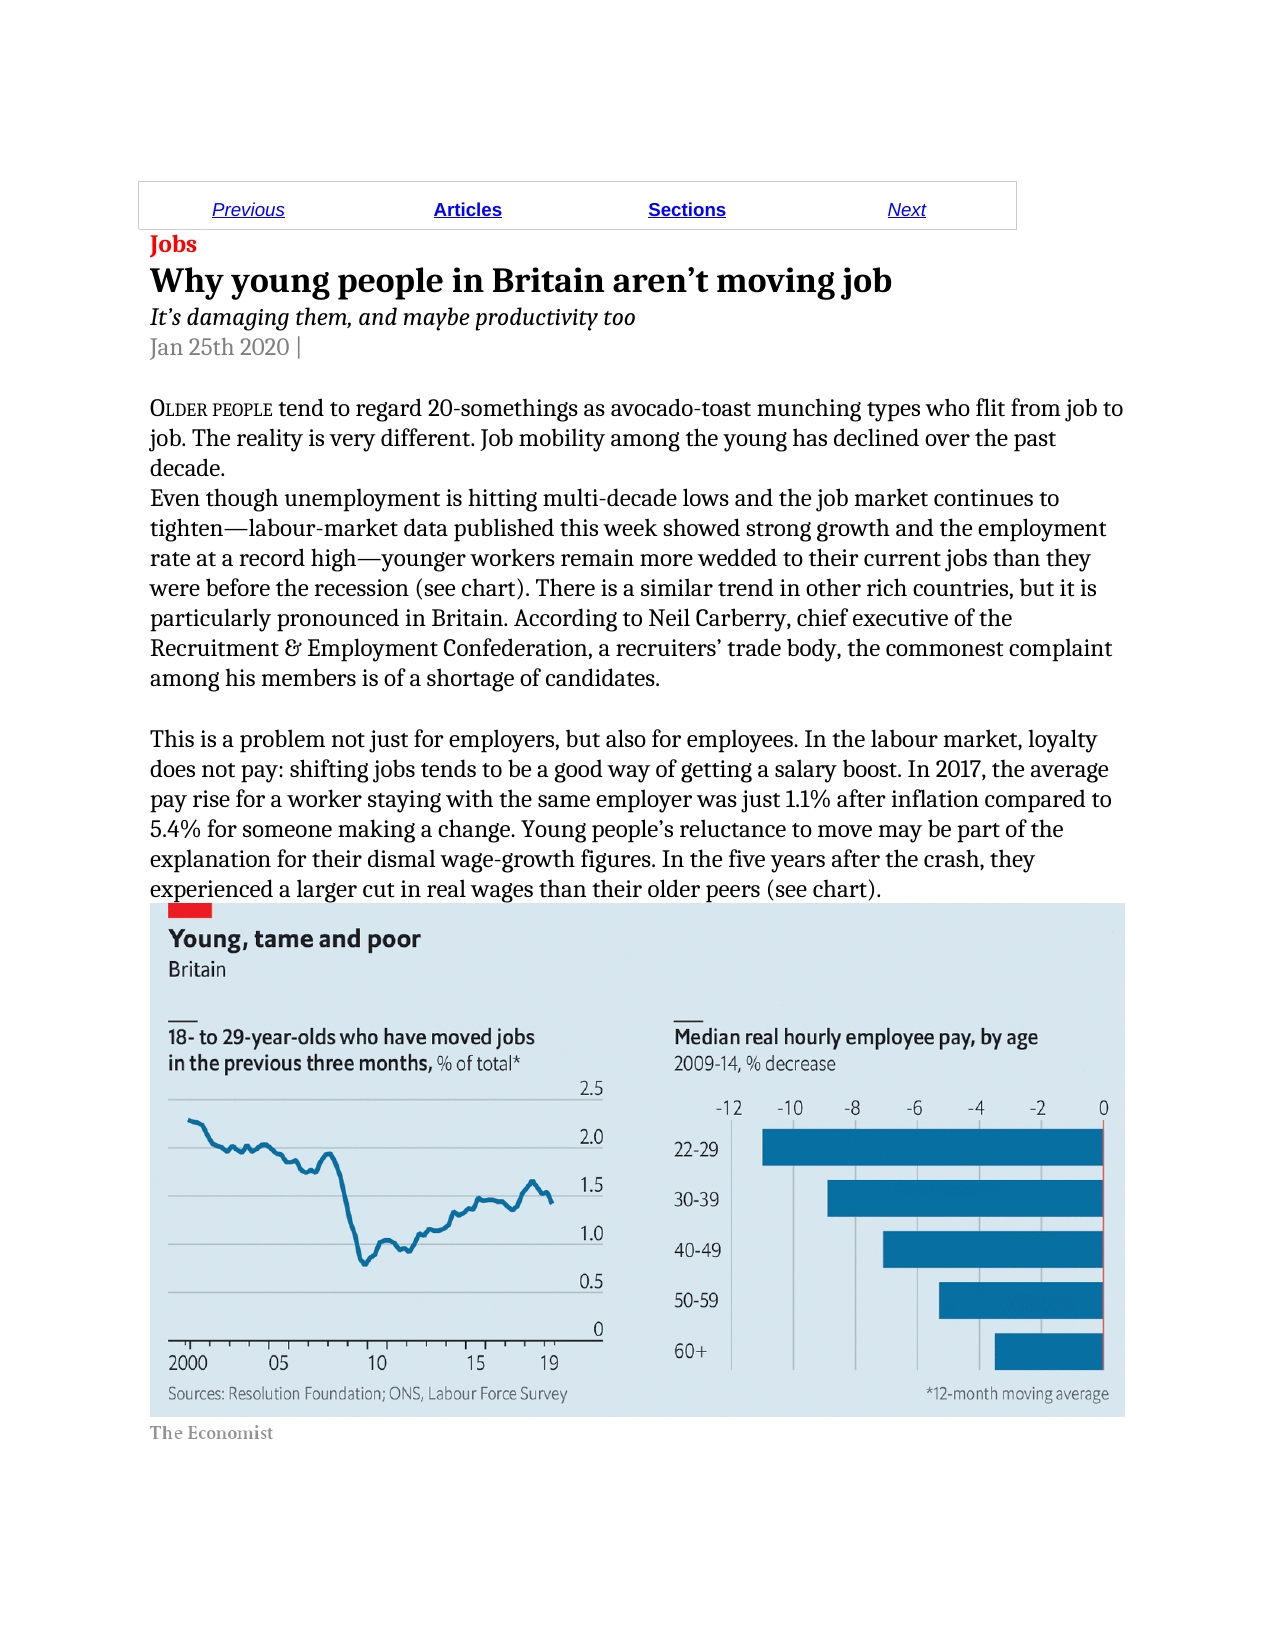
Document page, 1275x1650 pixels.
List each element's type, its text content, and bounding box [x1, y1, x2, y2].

subtitle Jobs [150, 229, 1125, 259]
text This is a problem not just for employers, but also for employees. In the labour market, loyalty does not pay: shifting jobs tends to be a good way of getting a salary boost. In 2017, the average pay rise for a worker staying with the same employer was just 1.1% after inflation compared to 5.4% for someone making a change. Young people’s reluctance to move may be part of the explanation for their dismal wage-growth figures. In the five years after the crash, they experienced a larger cut in real wages than their older peers (see chart). [150, 724, 1125, 903]
table_header Previous [139, 182, 358, 228]
subtitle Why young people in Britain aren’t moving job [150, 259, 1125, 301]
table_header Next [797, 182, 1016, 228]
table_header Articles [358, 182, 577, 228]
text Even though unemployment is hitting multi-decade lows and the job market continues to tighten—labour-market data published this week showed strong growth and the employment rate at a record high—younger workers remain more wedded to their current jobs than they were before the recession (see chart). There is a similar trend in other rich countries, but it is particularly pronounced in Britain. According to Neil Carberry, chief executive of the Recruitment & Employment Confederation, a recruiters’ trade body, the commonest complaint among his members is of a shortage of candidates. [150, 483, 1125, 693]
text Jan 25th 2020 | [150, 331, 1125, 361]
text It’s damaging them, and maybe productivity too [150, 301, 1125, 331]
text OLDER PEOPLE tend to regard 20-somethings as avocado-toast munching types who flit from job to job. The reality is very different. Job mobility among the young has declined over the past decade. [150, 393, 1125, 483]
picture [150, 903, 1125, 1444]
table_header Sections [578, 182, 797, 228]
